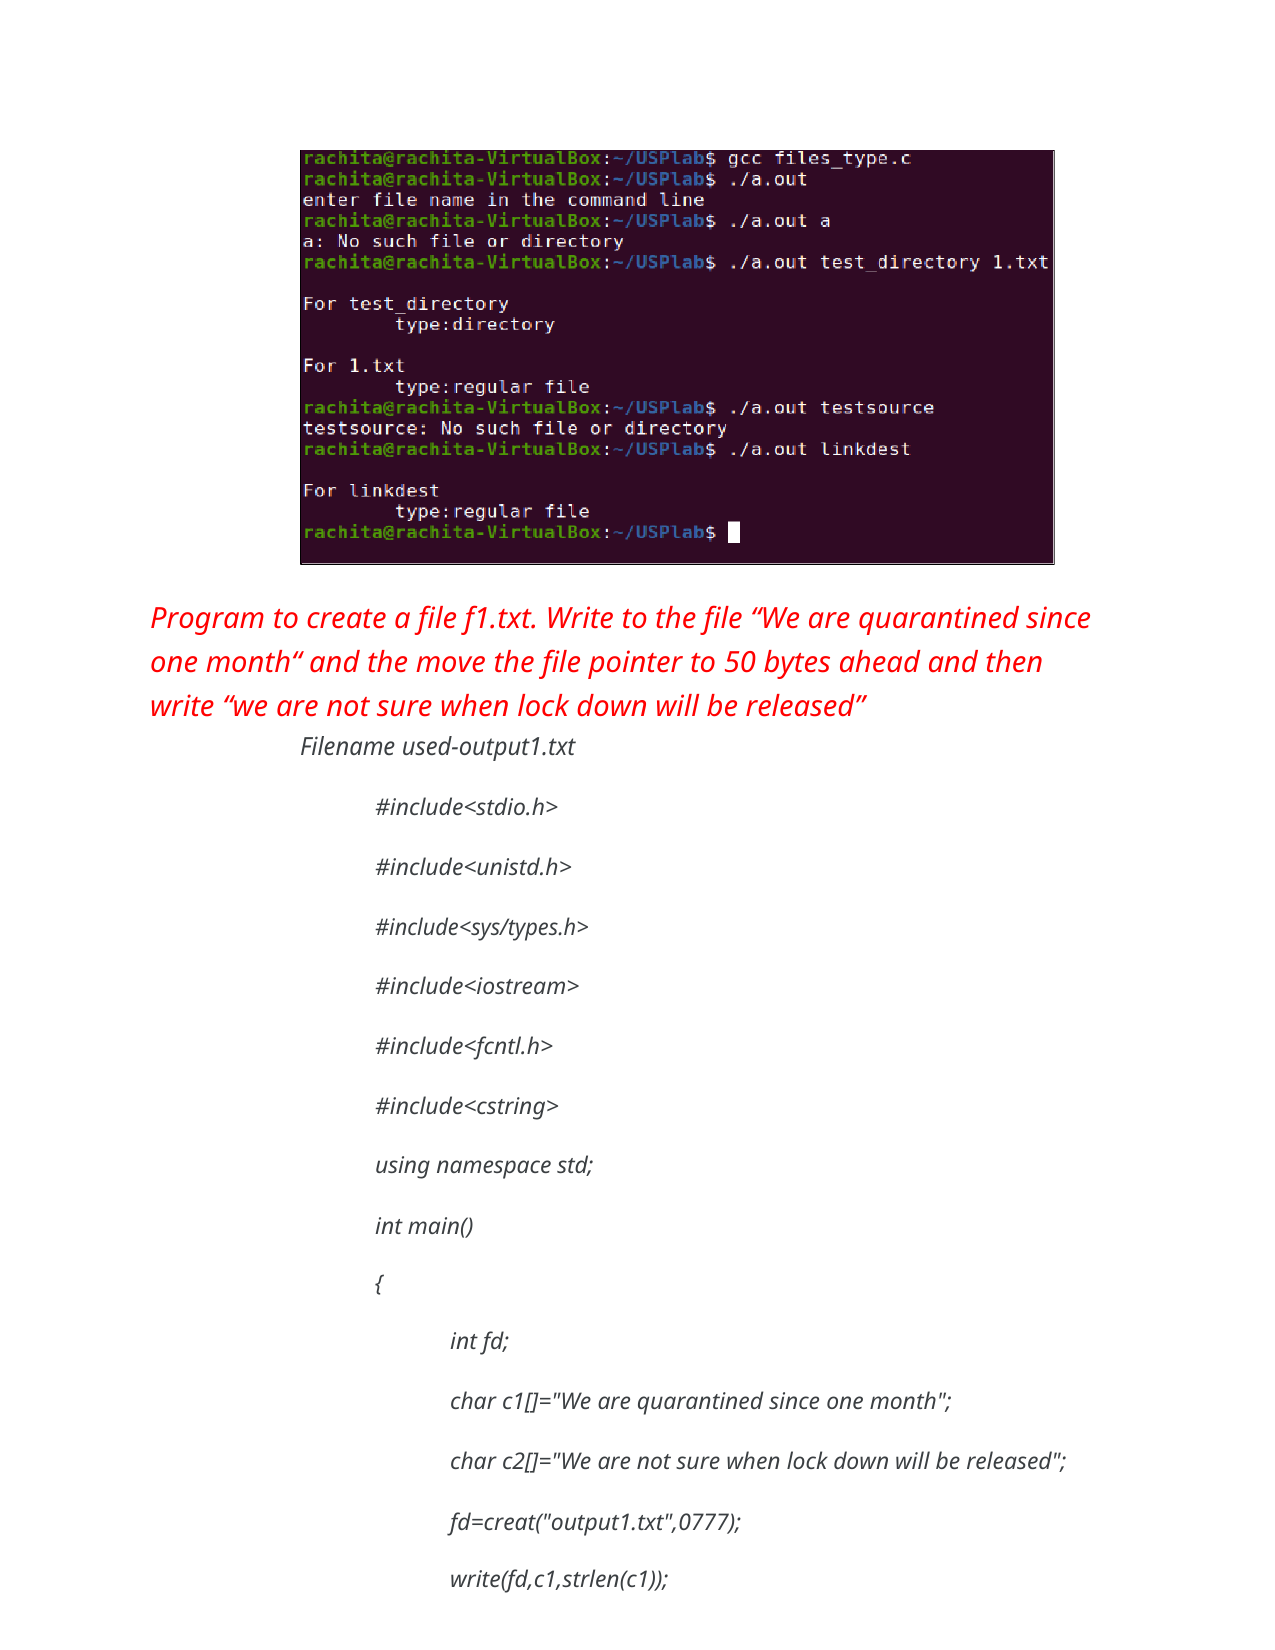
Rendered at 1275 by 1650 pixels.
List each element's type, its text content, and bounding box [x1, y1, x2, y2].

subtitle Program to create a file f1.txt. Write to the file “We are quarantined since one month“ and the move the file pointer to 50 bytes ahead and then write “we are not sure when lock down will be released” [150, 597, 1113, 724]
text write(fd,c1,strlen(c1)); [450, 1566, 1275, 1593]
text int fd; [450, 1325, 1275, 1356]
text char c2[]="We are not sure when lock down will be released"; fd=creat("output1.txt",0777); [450, 1445, 1275, 1537]
picture [300, 150, 1055, 565]
text Filename used-output1.txt #include<stdio.h> #include<unistd.h> #include<sys/types.h> #include<iostream> #include<fcntl.h> #include<cstring> [300, 729, 671, 1121]
text { [375, 1270, 1275, 1297]
text char c1[]="We are quarantined since one month"; [450, 1385, 1275, 1416]
text using namespace std; int main() [375, 1149, 599, 1241]
